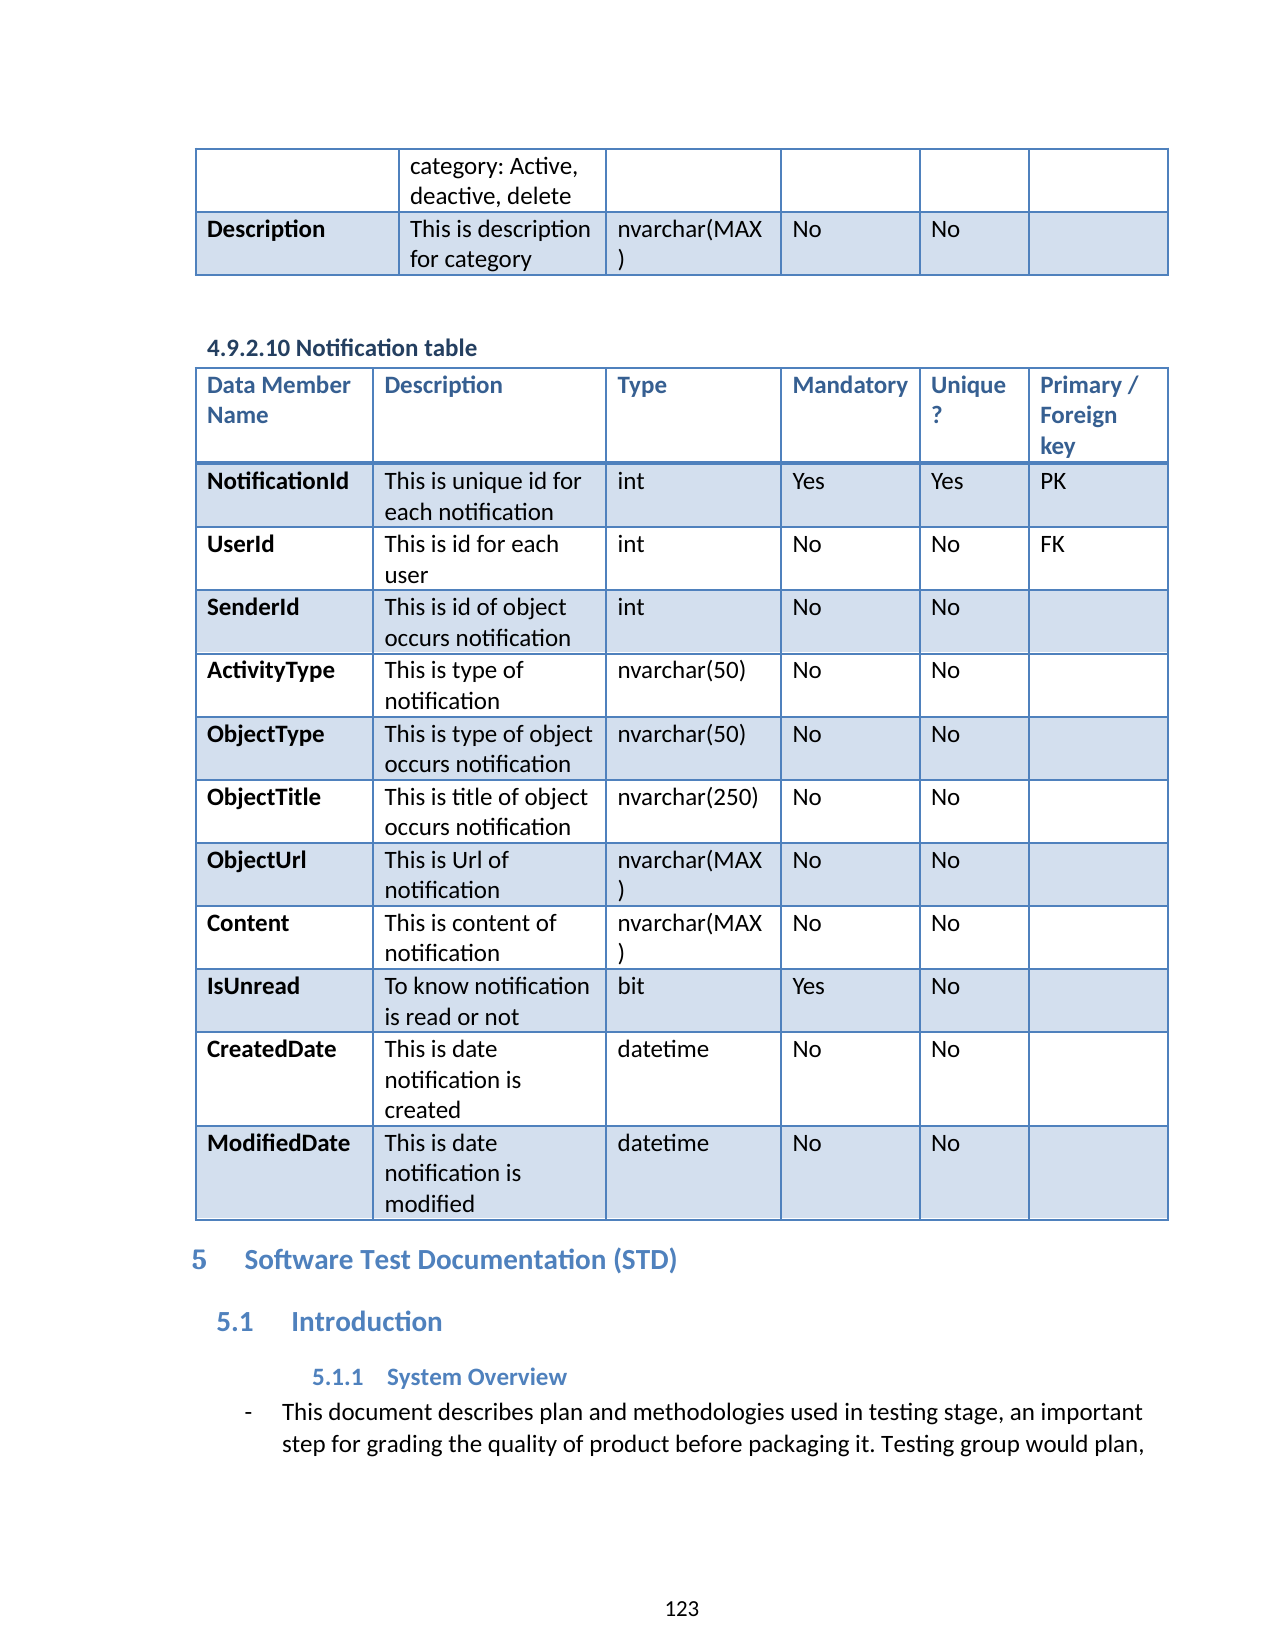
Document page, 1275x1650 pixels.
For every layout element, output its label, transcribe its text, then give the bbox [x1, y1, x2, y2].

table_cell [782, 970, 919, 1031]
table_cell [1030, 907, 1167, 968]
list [244, 1396, 1147, 1459]
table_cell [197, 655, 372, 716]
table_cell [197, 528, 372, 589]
subtitle System Overview [312, 1361, 1157, 1391]
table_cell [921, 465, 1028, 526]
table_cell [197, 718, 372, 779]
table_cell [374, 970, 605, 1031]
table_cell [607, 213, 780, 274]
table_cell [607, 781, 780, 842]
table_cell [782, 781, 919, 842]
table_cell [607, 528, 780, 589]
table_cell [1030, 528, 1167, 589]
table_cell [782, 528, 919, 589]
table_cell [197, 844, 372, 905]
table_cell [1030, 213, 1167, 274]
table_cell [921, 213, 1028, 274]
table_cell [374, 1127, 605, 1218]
subtitle Introduction [216, 1303, 1157, 1339]
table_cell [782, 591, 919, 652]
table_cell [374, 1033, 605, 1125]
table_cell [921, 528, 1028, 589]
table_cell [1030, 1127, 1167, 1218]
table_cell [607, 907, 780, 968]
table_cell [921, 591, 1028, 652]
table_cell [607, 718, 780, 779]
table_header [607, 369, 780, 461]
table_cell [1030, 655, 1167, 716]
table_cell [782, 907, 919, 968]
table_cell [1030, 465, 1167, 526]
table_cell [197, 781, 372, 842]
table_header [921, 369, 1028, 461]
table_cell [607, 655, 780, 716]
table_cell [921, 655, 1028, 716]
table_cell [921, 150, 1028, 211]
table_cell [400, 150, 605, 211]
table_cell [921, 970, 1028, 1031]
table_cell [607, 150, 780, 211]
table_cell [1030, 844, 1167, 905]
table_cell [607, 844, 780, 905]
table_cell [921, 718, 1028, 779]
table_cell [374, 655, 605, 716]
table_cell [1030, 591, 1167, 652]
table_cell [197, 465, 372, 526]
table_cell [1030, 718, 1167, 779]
subtitle 4.9.2.10 Notification table [207, 332, 1157, 362]
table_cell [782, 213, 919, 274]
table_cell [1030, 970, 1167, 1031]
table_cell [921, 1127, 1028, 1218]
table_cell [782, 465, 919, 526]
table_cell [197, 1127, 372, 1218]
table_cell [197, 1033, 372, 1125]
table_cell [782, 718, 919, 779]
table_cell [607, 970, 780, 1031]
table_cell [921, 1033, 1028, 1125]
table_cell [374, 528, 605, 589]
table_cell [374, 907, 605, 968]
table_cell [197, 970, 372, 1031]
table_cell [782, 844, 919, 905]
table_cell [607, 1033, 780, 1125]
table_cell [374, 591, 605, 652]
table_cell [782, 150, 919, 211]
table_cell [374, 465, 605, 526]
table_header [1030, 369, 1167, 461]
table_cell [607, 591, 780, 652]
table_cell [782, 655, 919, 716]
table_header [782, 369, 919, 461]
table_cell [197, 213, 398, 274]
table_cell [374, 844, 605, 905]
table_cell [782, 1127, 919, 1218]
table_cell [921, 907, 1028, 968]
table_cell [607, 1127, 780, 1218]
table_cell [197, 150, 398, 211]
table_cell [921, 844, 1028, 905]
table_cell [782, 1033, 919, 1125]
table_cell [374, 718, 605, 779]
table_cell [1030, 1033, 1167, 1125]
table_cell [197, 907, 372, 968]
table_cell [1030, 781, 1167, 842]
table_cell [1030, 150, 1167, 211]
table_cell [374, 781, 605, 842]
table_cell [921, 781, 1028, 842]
subtitle Software Test Documentation (STD) [207, 1241, 1157, 1277]
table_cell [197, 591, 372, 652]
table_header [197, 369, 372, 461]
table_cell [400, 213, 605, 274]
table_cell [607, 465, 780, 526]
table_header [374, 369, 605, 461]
